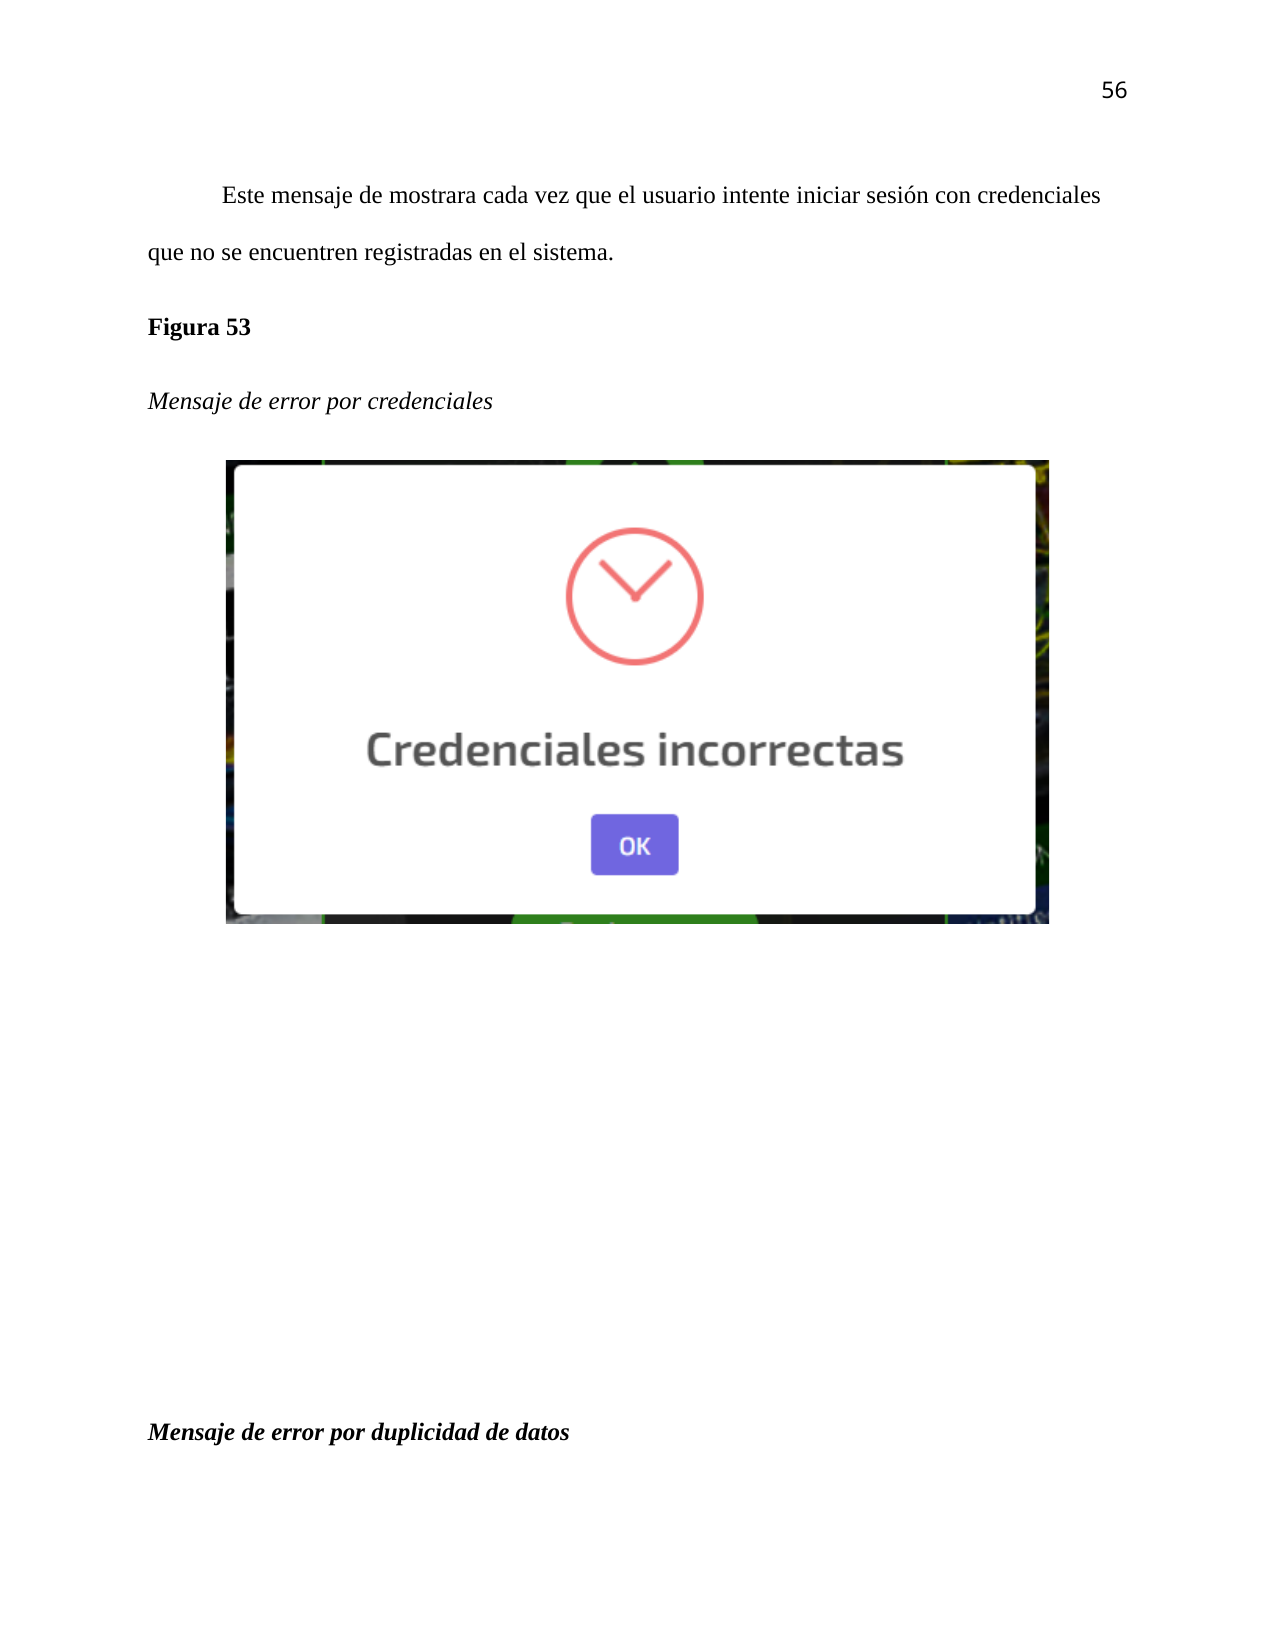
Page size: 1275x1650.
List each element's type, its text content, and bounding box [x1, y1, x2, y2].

text Este mensaje de mostrara cada vez que el usuario intente iniciar sesión con credenciales que no se encuentren registradas en el sistema. [148, 180, 1127, 266]
picture [225, 460, 1050, 924]
text Figura 53 [148, 312, 1127, 340]
text Mensaje de error por credenciales [148, 386, 1127, 414]
text Mensaje de error por duplicidad de datos [148, 1417, 1127, 1446]
